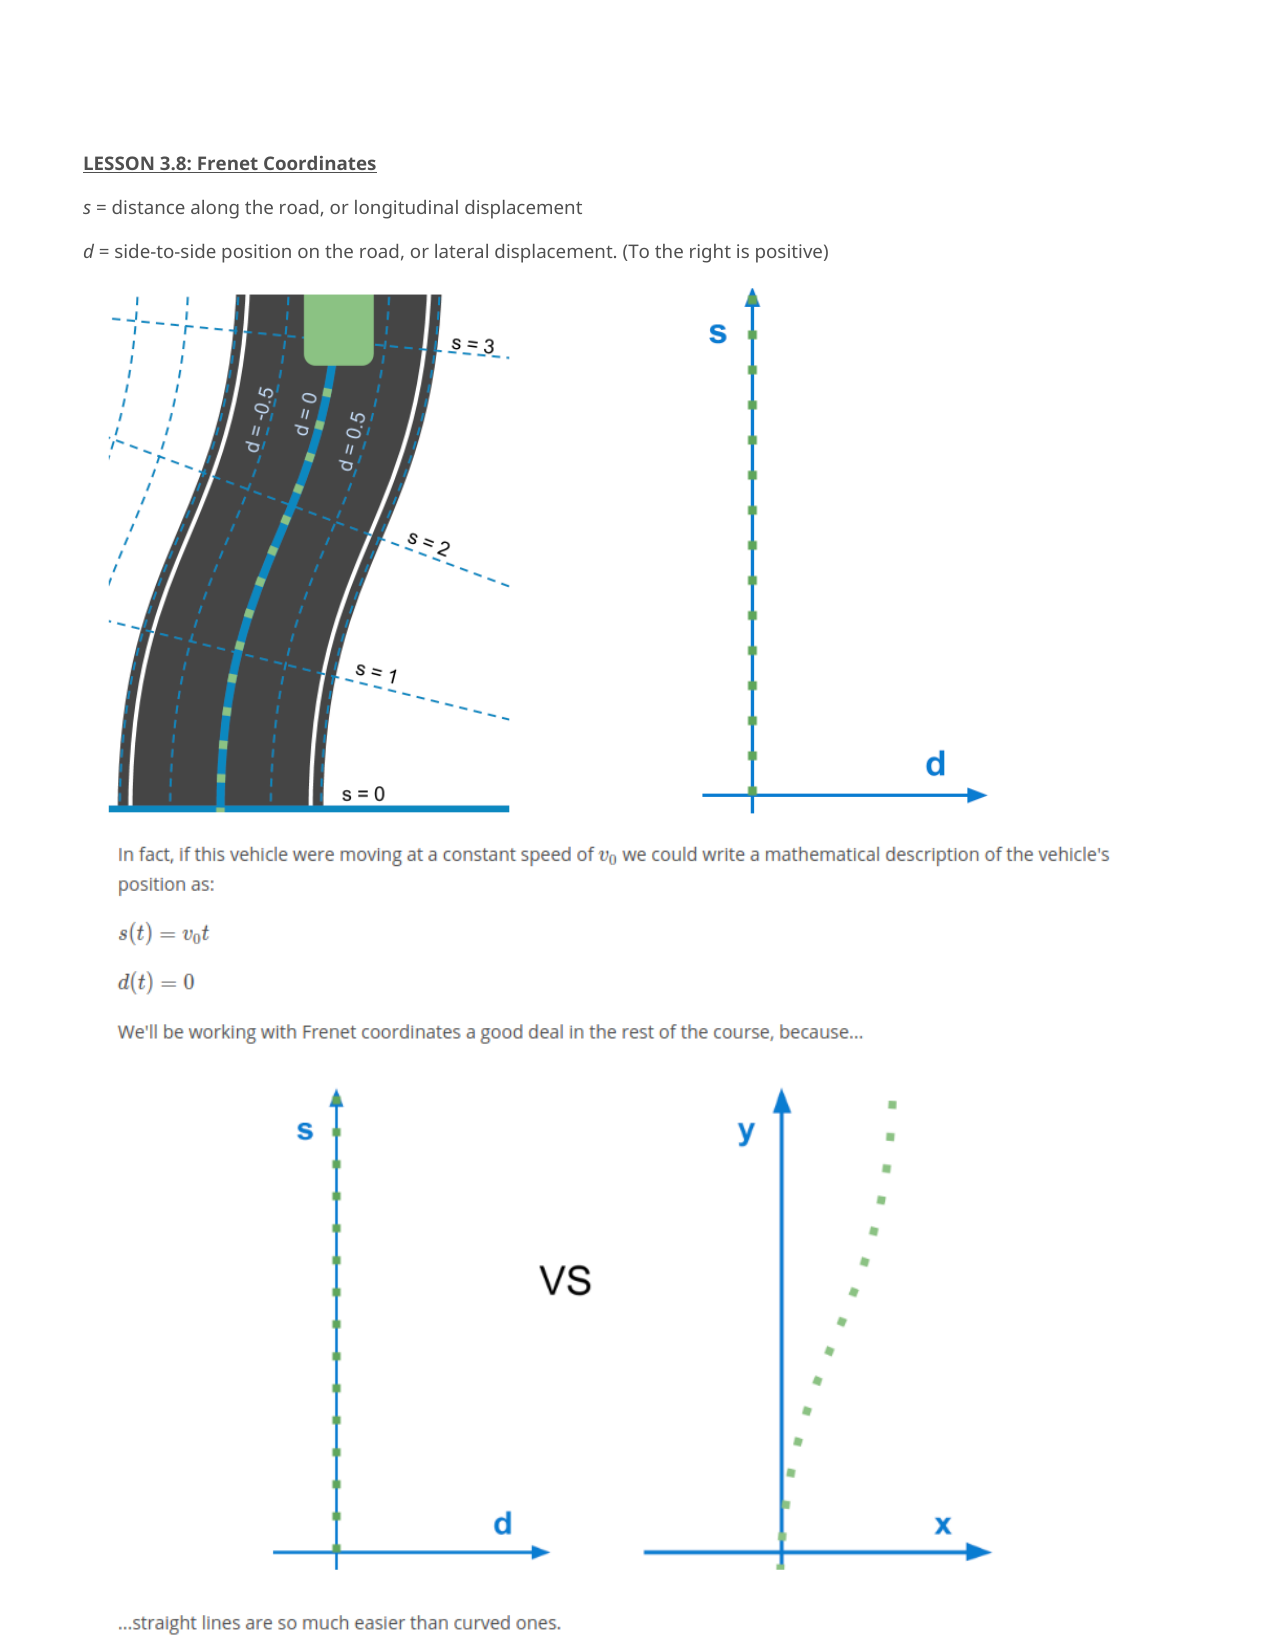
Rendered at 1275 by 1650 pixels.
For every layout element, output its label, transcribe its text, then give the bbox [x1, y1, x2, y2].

picture [105, 843, 1126, 1649]
text d = side-to-side position on the road, or lateral displacement. (To the right is positive) [83, 238, 1208, 264]
text LESSON 3.8: Frenet Coordinates [83, 150, 1208, 176]
picture [91, 282, 546, 827]
picture [653, 273, 1007, 820]
text s = distance along the road, or longitudinal displacement [83, 194, 1208, 220]
